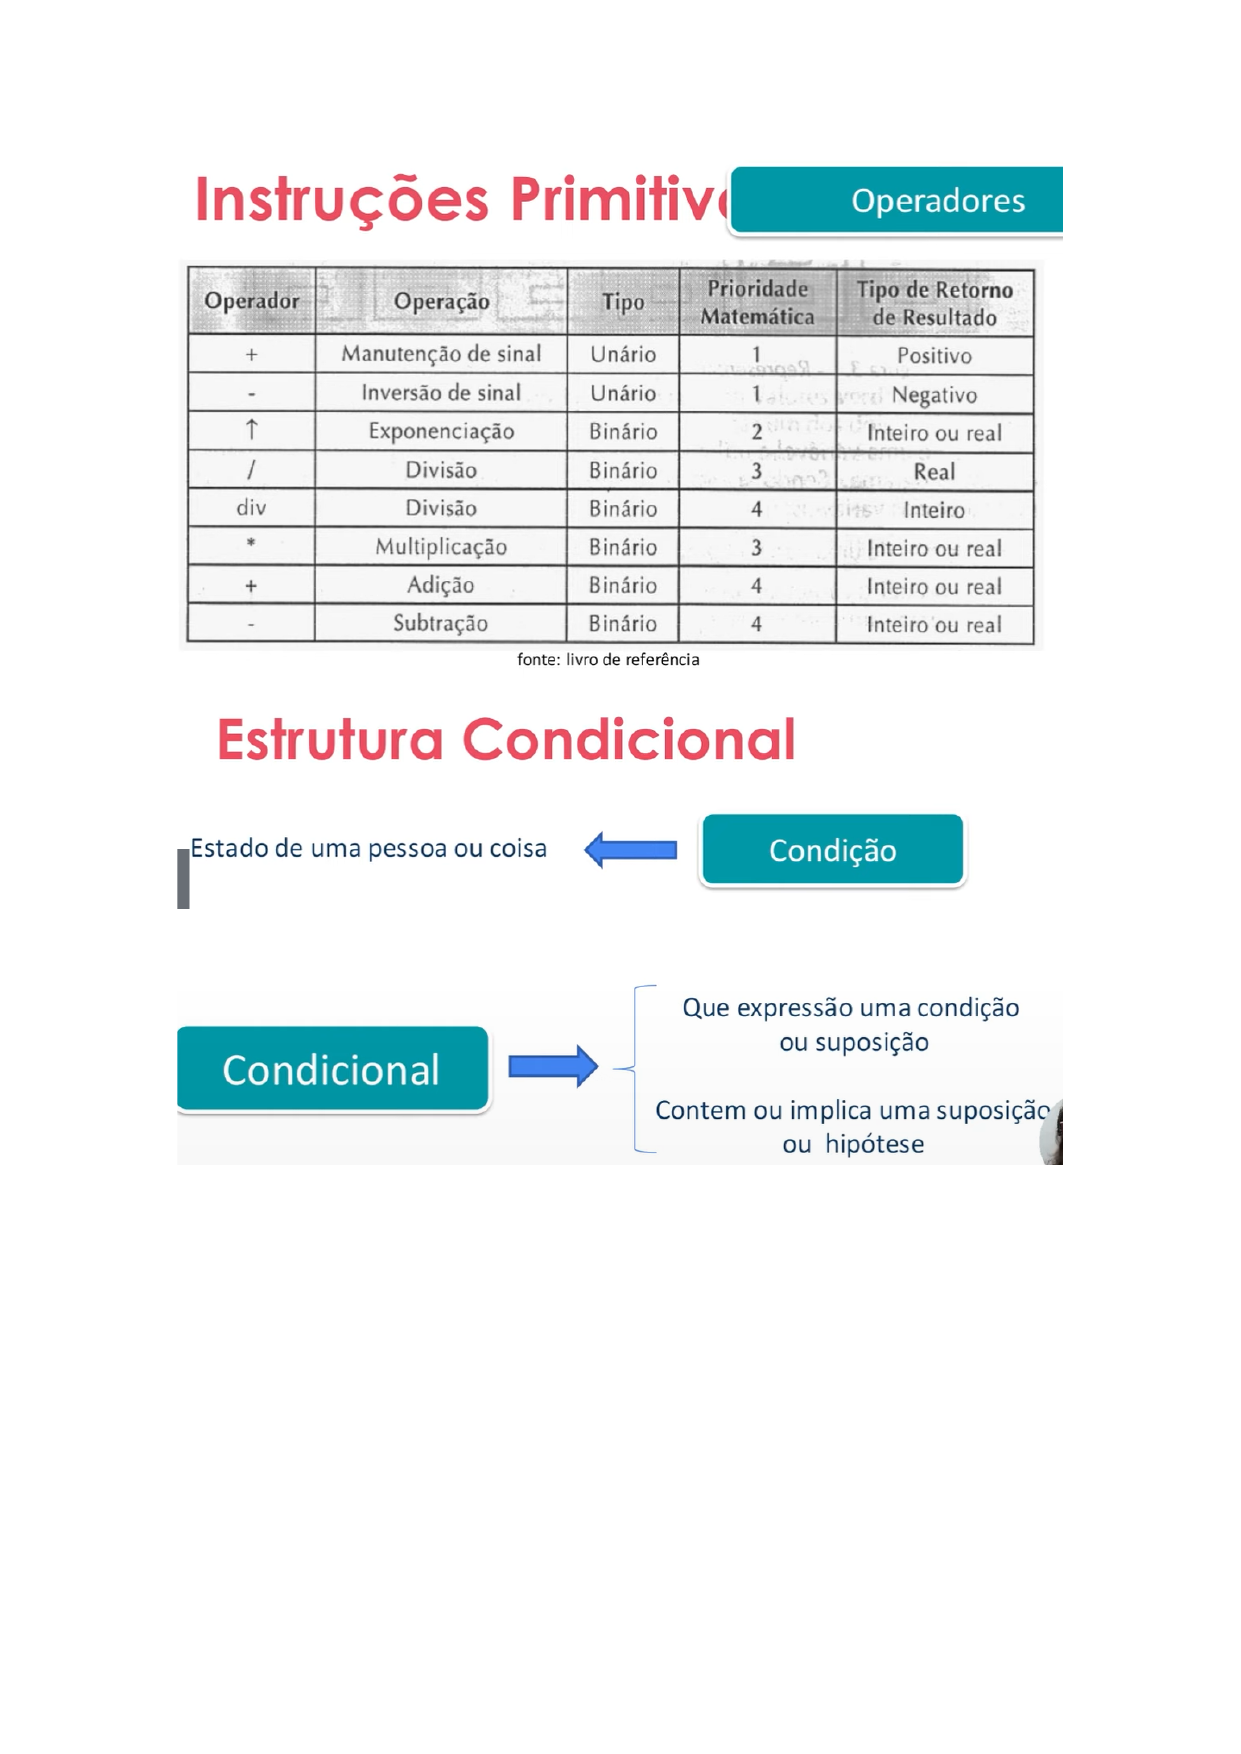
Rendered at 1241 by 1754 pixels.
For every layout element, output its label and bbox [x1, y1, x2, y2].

picture [177, 700, 1063, 1165]
picture [177, 147, 1063, 682]
